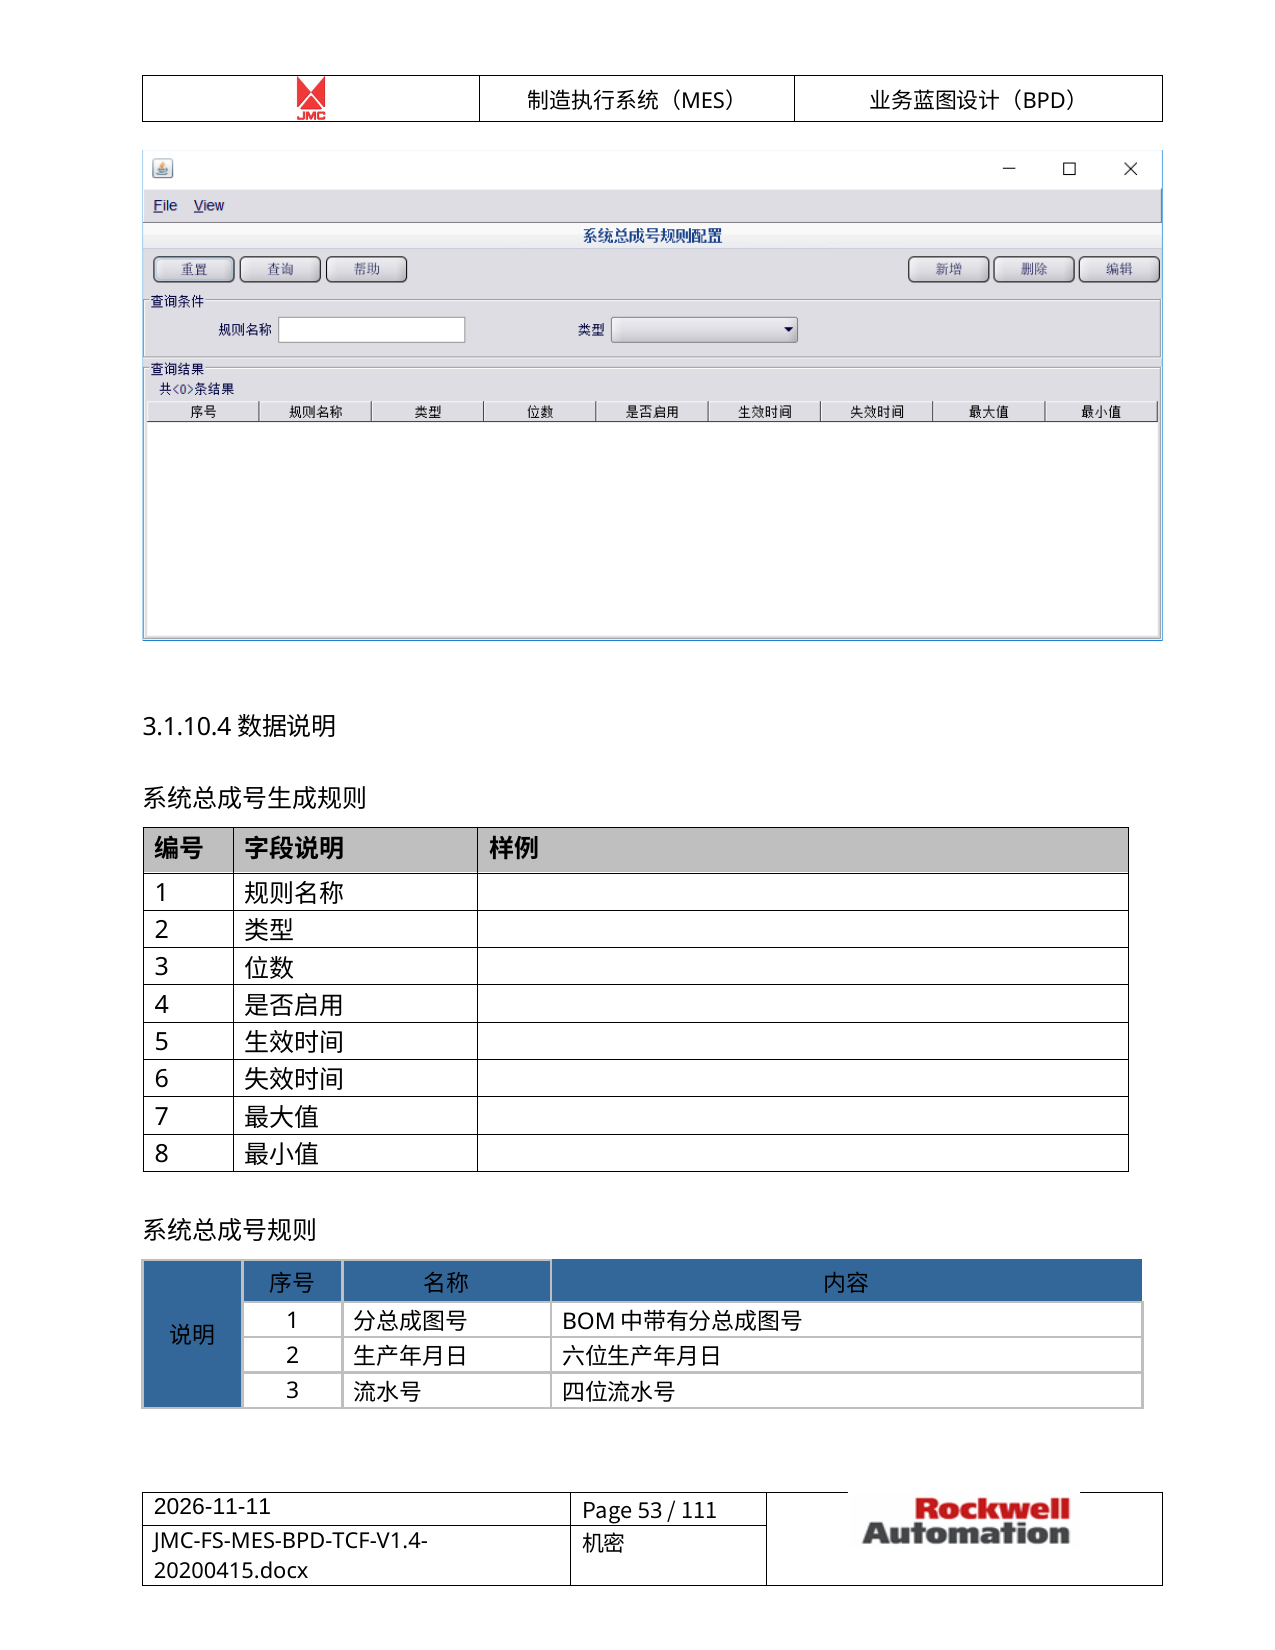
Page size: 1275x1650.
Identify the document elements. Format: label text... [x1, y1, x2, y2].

table_header 字段说明 [234, 828, 477, 872]
table_cell 生效时间 [234, 1023, 477, 1059]
table_cell 3 [244, 1374, 341, 1407]
table_cell 失效时间 [234, 1060, 477, 1096]
table_cell 是否启用 [234, 985, 477, 1022]
table_cell 1 [144, 874, 233, 910]
table_cell 8 [144, 1135, 233, 1171]
table_cell [478, 911, 1128, 947]
table_cell 流水号 [344, 1374, 550, 1407]
table_cell 5 [144, 1023, 233, 1059]
table_cell 生产年月日 [344, 1338, 550, 1371]
table_cell 规则名称 [234, 874, 477, 910]
table_cell 6 [144, 1060, 233, 1096]
text 系统总成号生成规则 [142, 778, 1162, 815]
table_cell 最大值 [234, 1097, 477, 1133]
table_cell 位数 [234, 948, 477, 984]
picture [142, 150, 1163, 641]
table_header 样例 [478, 828, 1128, 872]
picture [296, 76, 326, 121]
picture [847, 1492, 1080, 1549]
table_header 编号 [144, 828, 233, 872]
table_header 内容 [552, 1259, 1142, 1301]
table_cell 最小值 [234, 1135, 477, 1171]
table_cell 2 [244, 1338, 341, 1371]
table_header 序号 [244, 1261, 341, 1301]
table_cell 2 [144, 911, 233, 947]
text 系统总成号规则 [142, 1211, 1162, 1247]
table_cell 4 [144, 985, 233, 1022]
table_cell [478, 1023, 1128, 1059]
table_cell [478, 948, 1128, 984]
subtitle 数据说明 [142, 706, 1162, 742]
table_cell 类型 [234, 911, 477, 947]
table_cell 六位生产年月日 [552, 1338, 1141, 1371]
table_cell BOM中带有分总成图号 [552, 1303, 1141, 1336]
table_cell 3 [144, 948, 233, 984]
table_cell 分总成图号 [344, 1303, 550, 1336]
table_cell [478, 874, 1128, 910]
table_cell [478, 1097, 1128, 1133]
table_header 说明 [144, 1261, 241, 1407]
table_cell [478, 985, 1128, 1022]
table_cell 四位流水号 [552, 1374, 1141, 1407]
table_cell [478, 1060, 1128, 1096]
table_cell 7 [144, 1097, 233, 1133]
table_header 名称 [344, 1261, 550, 1301]
table_cell 1 [244, 1303, 341, 1336]
table_cell [478, 1135, 1128, 1171]
